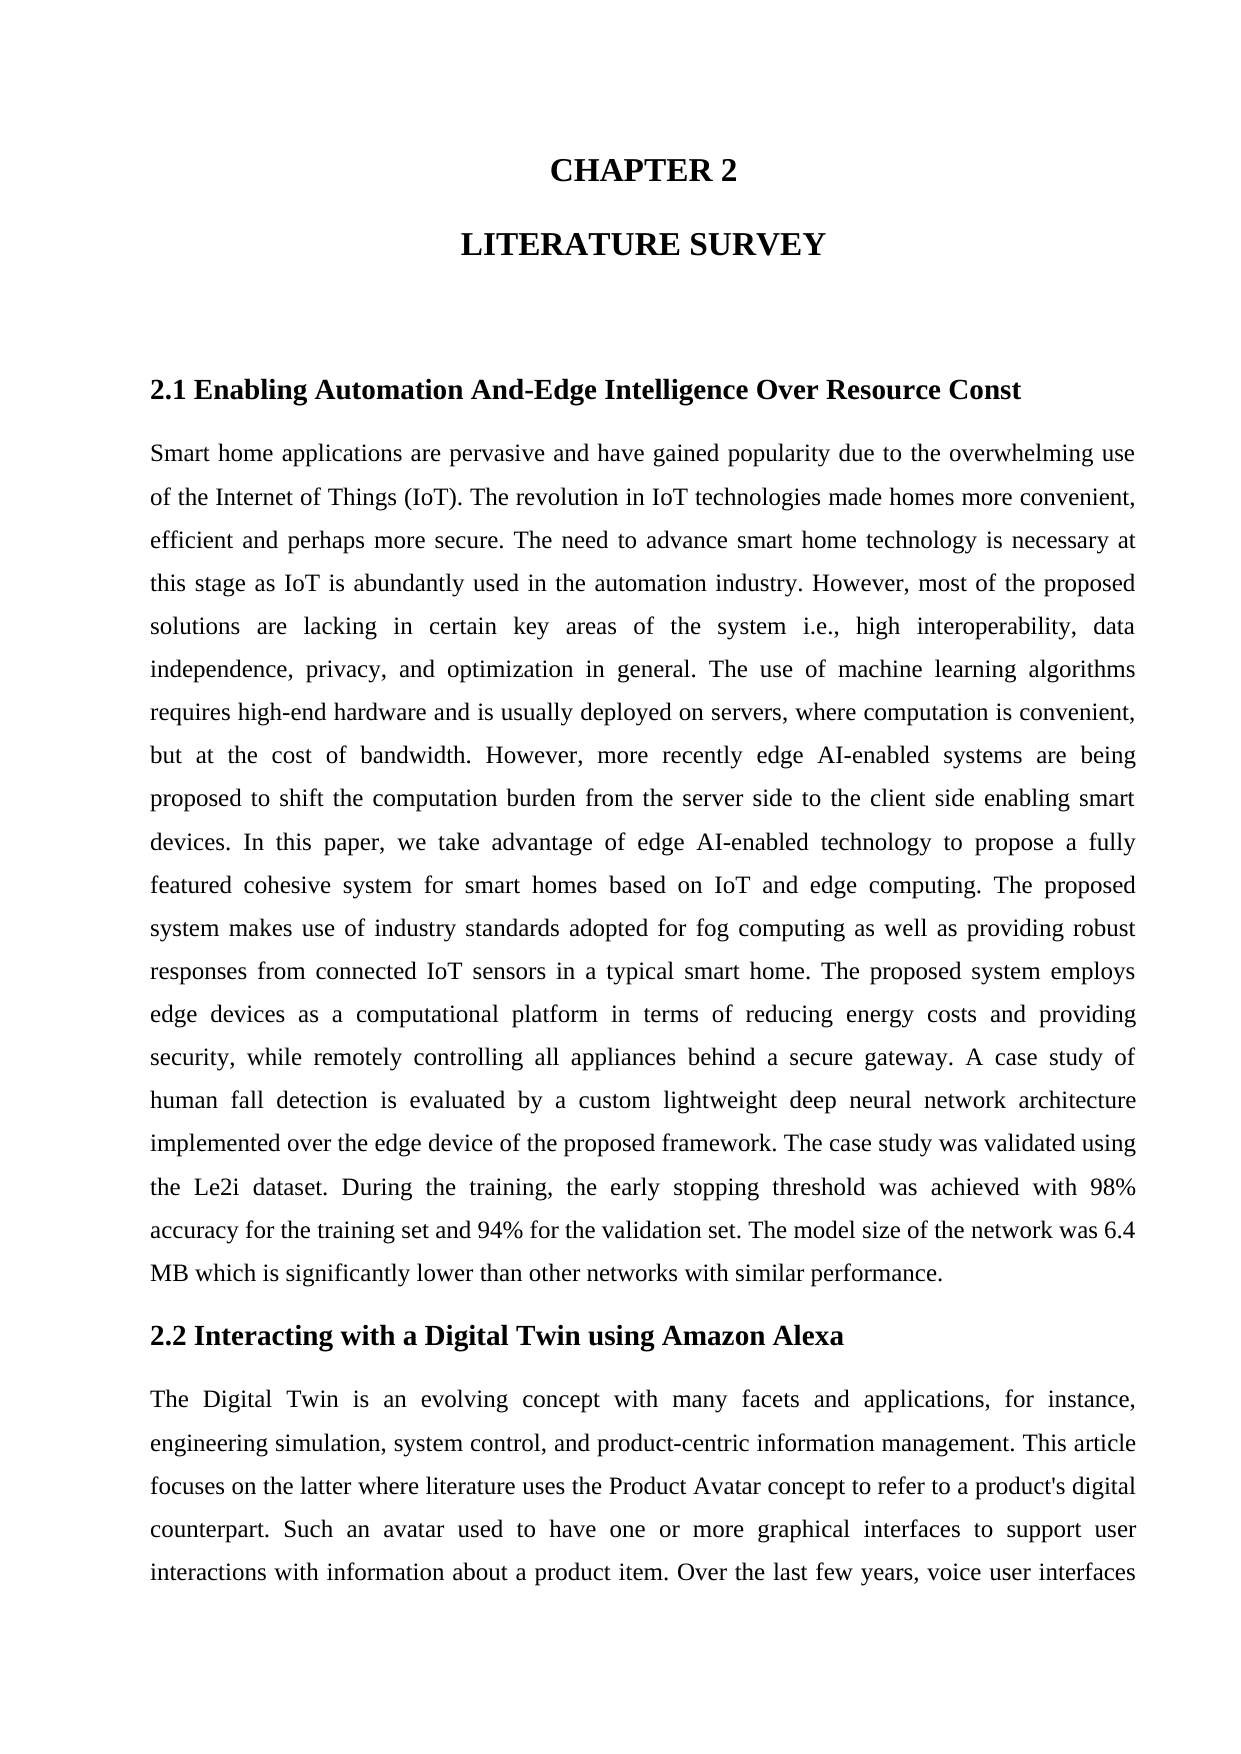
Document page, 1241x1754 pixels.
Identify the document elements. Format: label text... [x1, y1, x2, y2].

text Smart home applications are pervasive and have gained popularity due to the overwhelming use of the Internet of Things (IoT). The revolution in IoT technologies made homes more convenient, efficient and perhaps more secure. The need to advance smart home technology is necessary at this stage as IoT is abundantly used in the automation industry. However, most of the proposed solutions are lacking in certain key areas of the system i.e., high interoperability, data independence, privacy, and optimization in general. The use of machine learning algorithms requires high-end hardware and is usually deployed on servers, where computation is convenient, but at the cost of bandwidth. However, more recently edge AI-enabled systems are being proposed to shift the computation burden from the server side to the client side enabling smart devices. In this paper, we take advantage of edge AI-enabled technology to propose a fully featured cohesive system for smart homes based on IoT and edge computing. The proposed system makes use of industry standards adopted for fog computing as well as providing robust responses from connected IoT sensors in a typical smart home. The proposed system employs edge devices as a computational platform in terms of reducing energy costs and providing security, while remotely controlling all appliances behind a secure gateway. A case study of human fall detection is evaluated by a custom lightweight deep neural network architecture implemented over the edge device of the proposed framework. The case study was validated using the Le2i dataset. During the training, the early stopping threshold was achieved with 98% accuracy for the training set and 94% for the validation set. The model size of the network was 6.4 MB which is significantly lower than other networks with similar performance. [150, 438, 1137, 1287]
text 2.2 Interacting with a Digital Twin using Amazon Alexa [150, 1318, 1137, 1351]
text CHAPTER 2 [150, 150, 1137, 188]
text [150, 1384, 1137, 1586]
text 2.1 Enabling Automation And-Edge Intelligence Over Resource Const [150, 372, 1137, 406]
text LITERATURE SURVEY [150, 224, 1137, 262]
